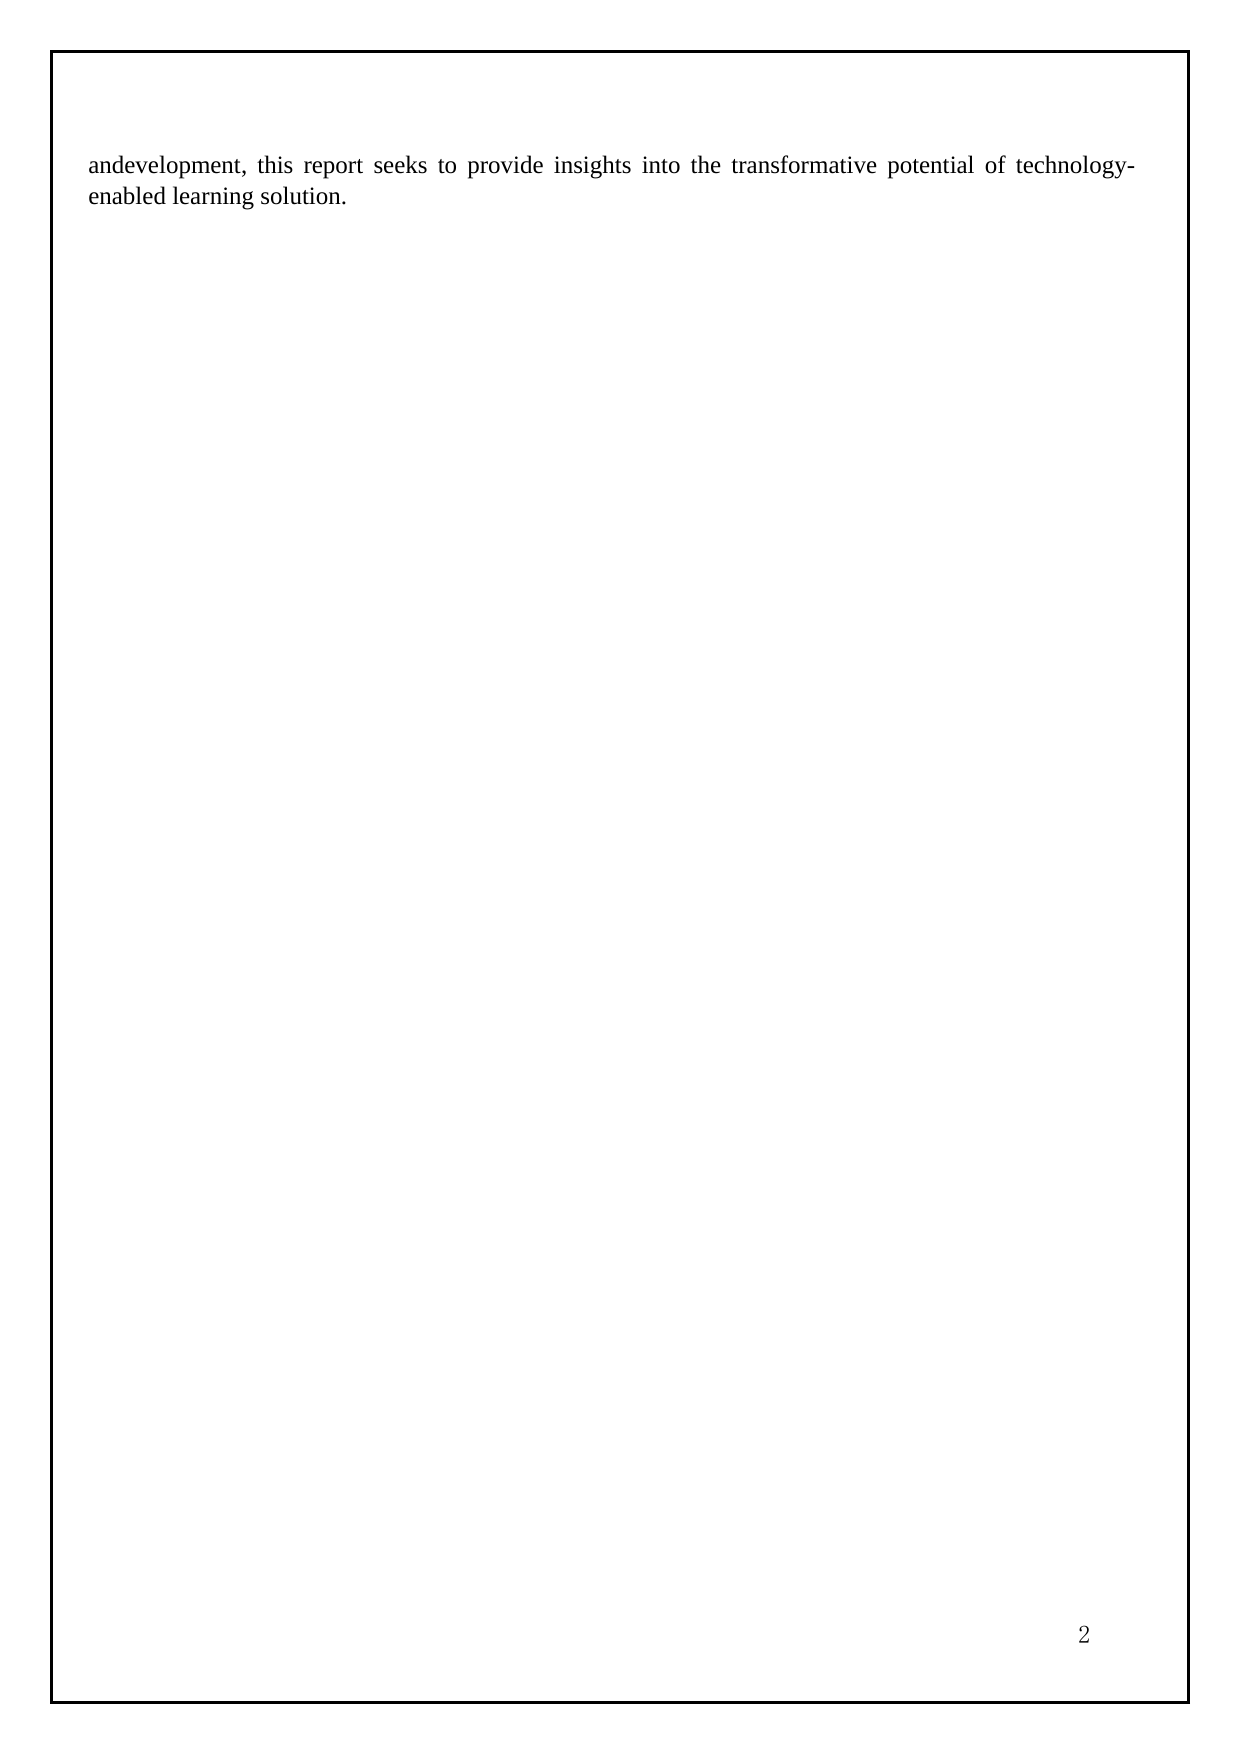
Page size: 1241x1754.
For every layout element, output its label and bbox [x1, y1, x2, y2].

text [88, 150, 1137, 210]
